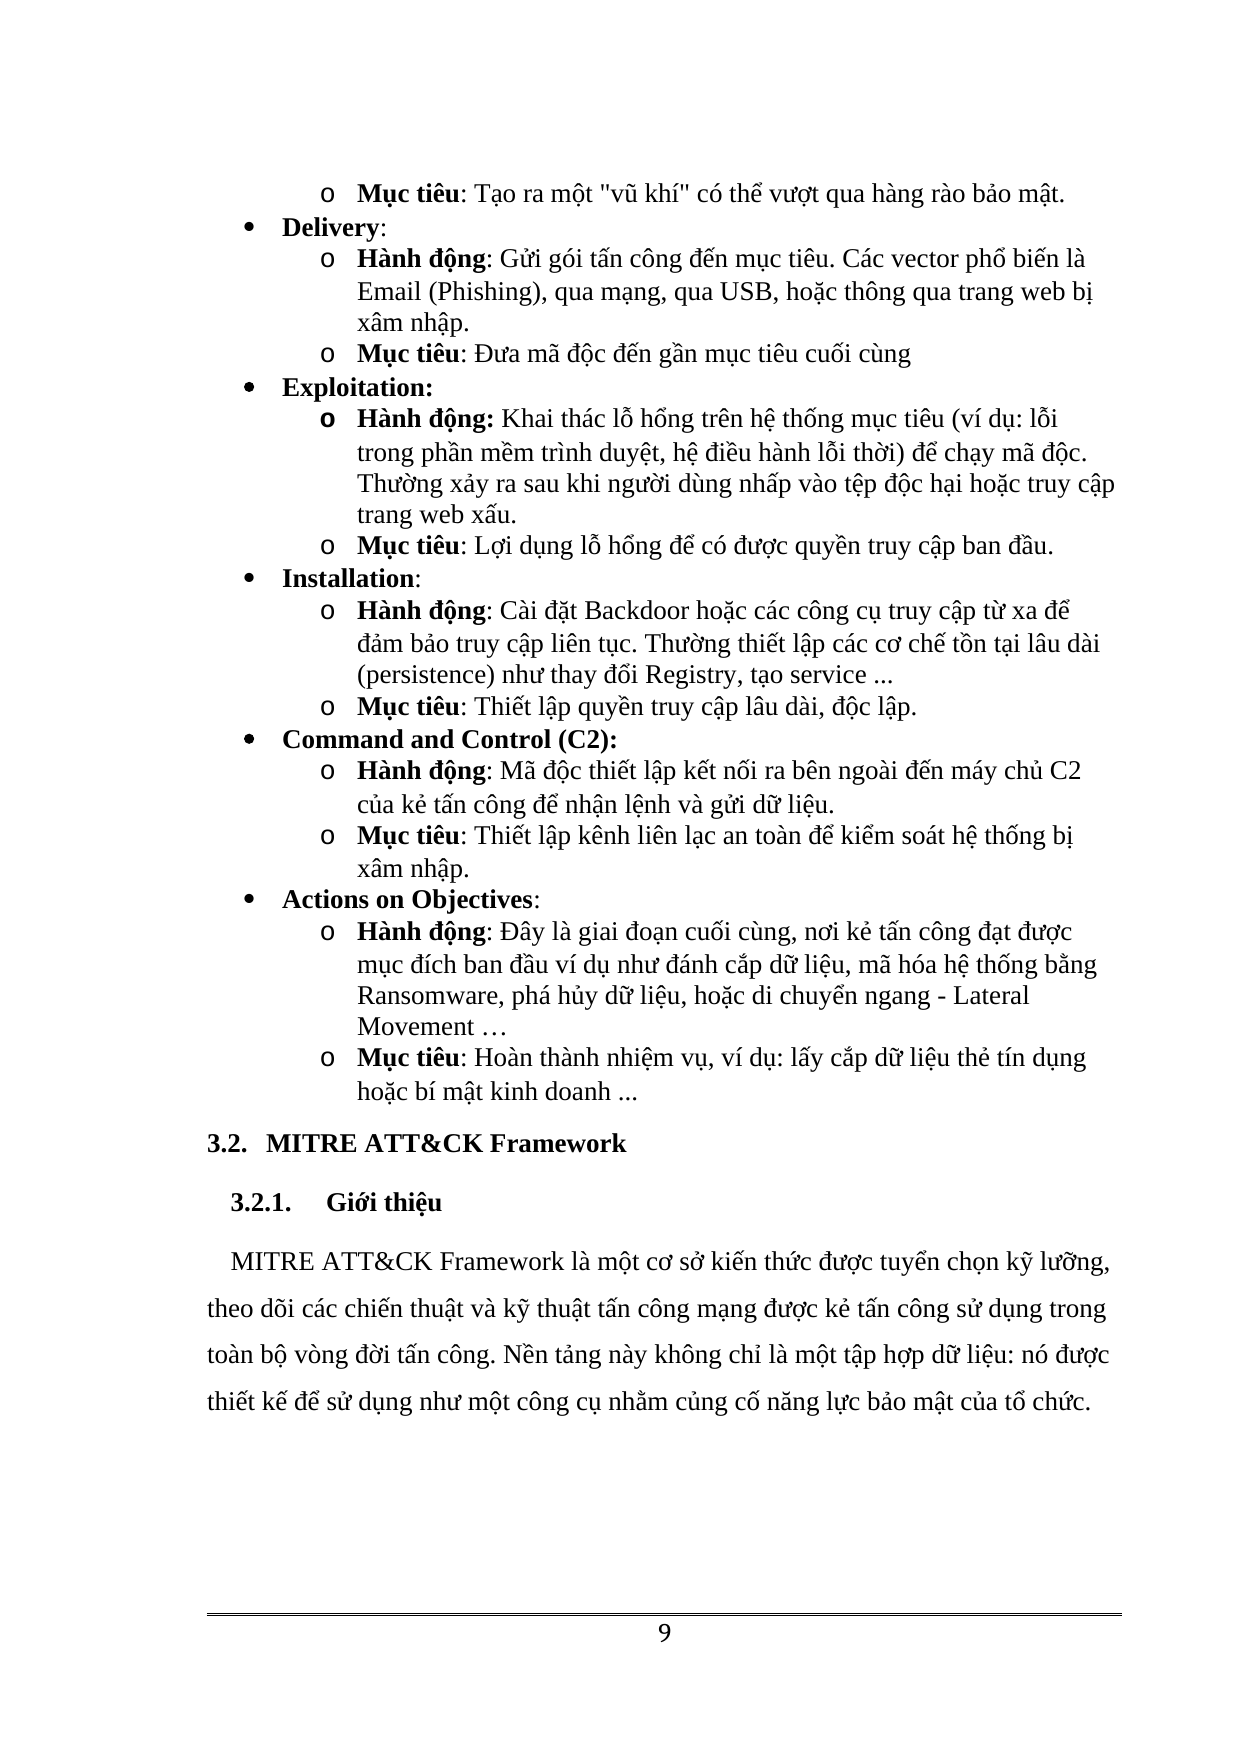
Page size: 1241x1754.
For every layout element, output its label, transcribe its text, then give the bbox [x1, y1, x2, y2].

list Mục tiêu: Thiết lập quyền truy cập lâu dài, độc lập. [319, 689, 1122, 723]
list Actions on Objectives: [244, 883, 1122, 915]
list Command and Control (C2): [244, 723, 1122, 754]
list Mục tiêu: Lợi dụng lỗ hổng để có được quyền truy cập ban đầu. [319, 529, 1122, 563]
subtitle Giới thiệu [230, 1186, 1122, 1217]
list Hành động: Đây là giai đoạn cuối cùng, nơi kẻ tấn công đạt được mục đích ban đầu ví dụ như đánh cắp dữ liệu, mã hóa hệ thống bằng Ransomware, phá hủy dữ liệu, hoặc di chuyển ngang - Lateral Movement … [319, 915, 1122, 1042]
list Exploitation: [244, 371, 1122, 402]
list Mục tiêu: Tạo ra một "vũ khí" có thể vượt qua hàng rào bảo mật. [319, 177, 1122, 211]
list Delivery: [244, 211, 1122, 242]
list Mục tiêu: Thiết lập kênh liên lạc an toàn để kiểm soát hệ thống bị xâm nhập. [319, 819, 1122, 883]
subtitle MITRE ATT&CK Framework [207, 1127, 1122, 1158]
list Installation: [244, 563, 1122, 594]
list Hành động: Cài đặt Backdoor hoặc các công cụ truy cập từ xa để đảm bảo truy cập liên tục. Thường thiết lập các cơ chế tồn tại lâu dài (persistence) như thay đổi Registry, tạo service ... [319, 594, 1122, 689]
list Mục tiêu: Đưa mã độc đến gần mục tiêu cuối cùng [319, 338, 1122, 371]
list Hành động: Gửi gói tấn công đến mục tiêu. Các vector phổ biến là Email (Phishing), qua mạng, qua USB, hoặc thông qua trang web bị xâm nhập. [319, 242, 1122, 338]
list Hành động: Khai thác lỗ hổng trên hệ thống mục tiêu (ví dụ: lỗi trong phần mềm trình duyệt, hệ điều hành lỗi thời) để chạy mã độc. Thường xảy ra sau khi người dùng nhấp vào tệp độc hại hoặc truy cập trang web xấu. [319, 402, 1122, 529]
list Mục tiêu: Hoàn thành nhiệm vụ, ví dụ: lấy cắp dữ liệu thẻ tín dụng hoặc bí mật kinh doanh ... [319, 1042, 1122, 1106]
text MITRE ATT&CK Framework là một cơ sở kiến thức được tuyển chọn kỹ lưỡng, theo dõi các chiến thuật và kỹ thuật tấn công mạng được kẻ tấn công sử dụng trong toàn bộ vòng đời tấn công. Nền tảng này không chỉ là một tập hợp dữ liệu: nó được thiết kế để sử dụng như một công cụ nhằm củng cố năng lực bảo mật của tổ chức. [207, 1245, 1122, 1416]
list Hành động: Mã độc thiết lập kết nối ra bên ngoài đến máy chủ C2 của kẻ tấn công để nhận lệnh và gửi dữ liệu. [319, 754, 1122, 819]
